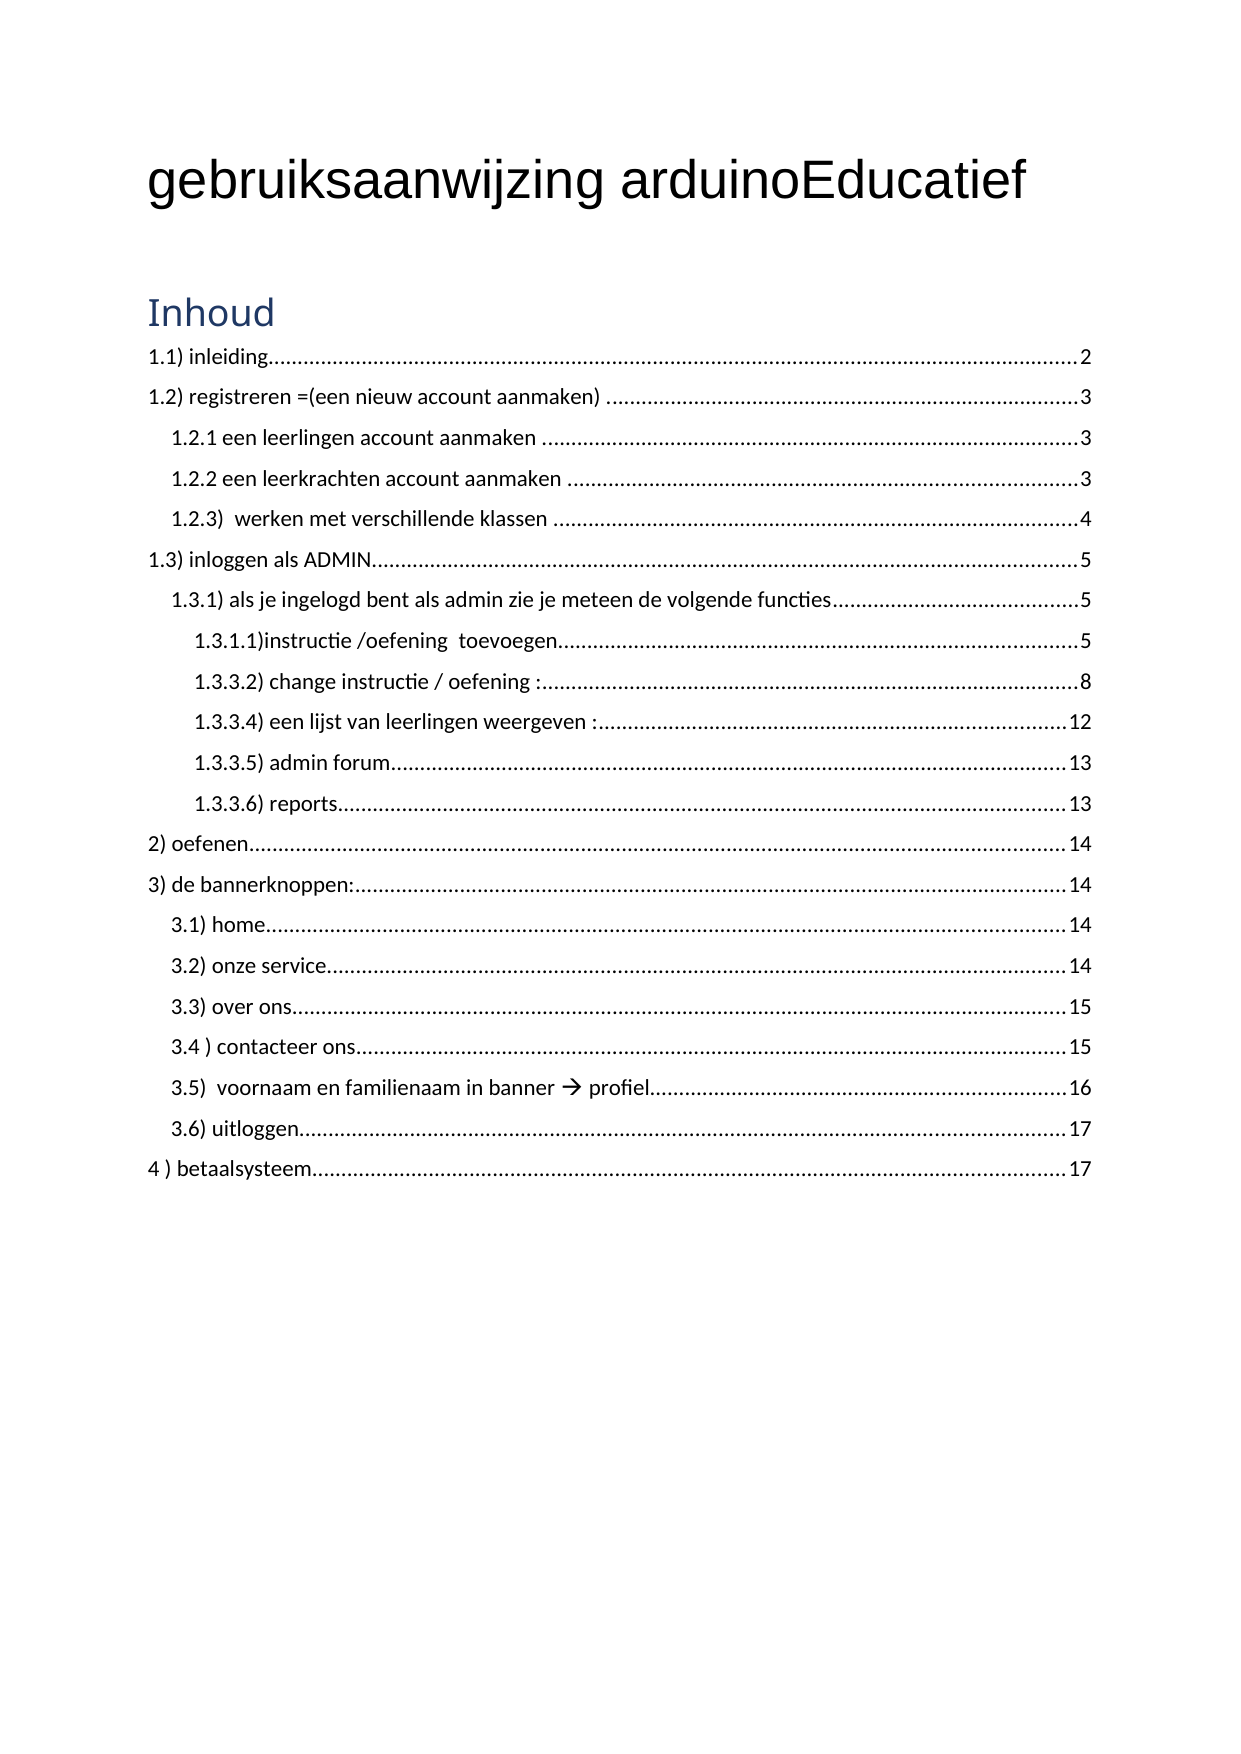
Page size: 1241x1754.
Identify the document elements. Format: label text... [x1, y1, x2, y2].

text gebruiksaanwijzing arduinoEducatief [148, 148, 1093, 210]
